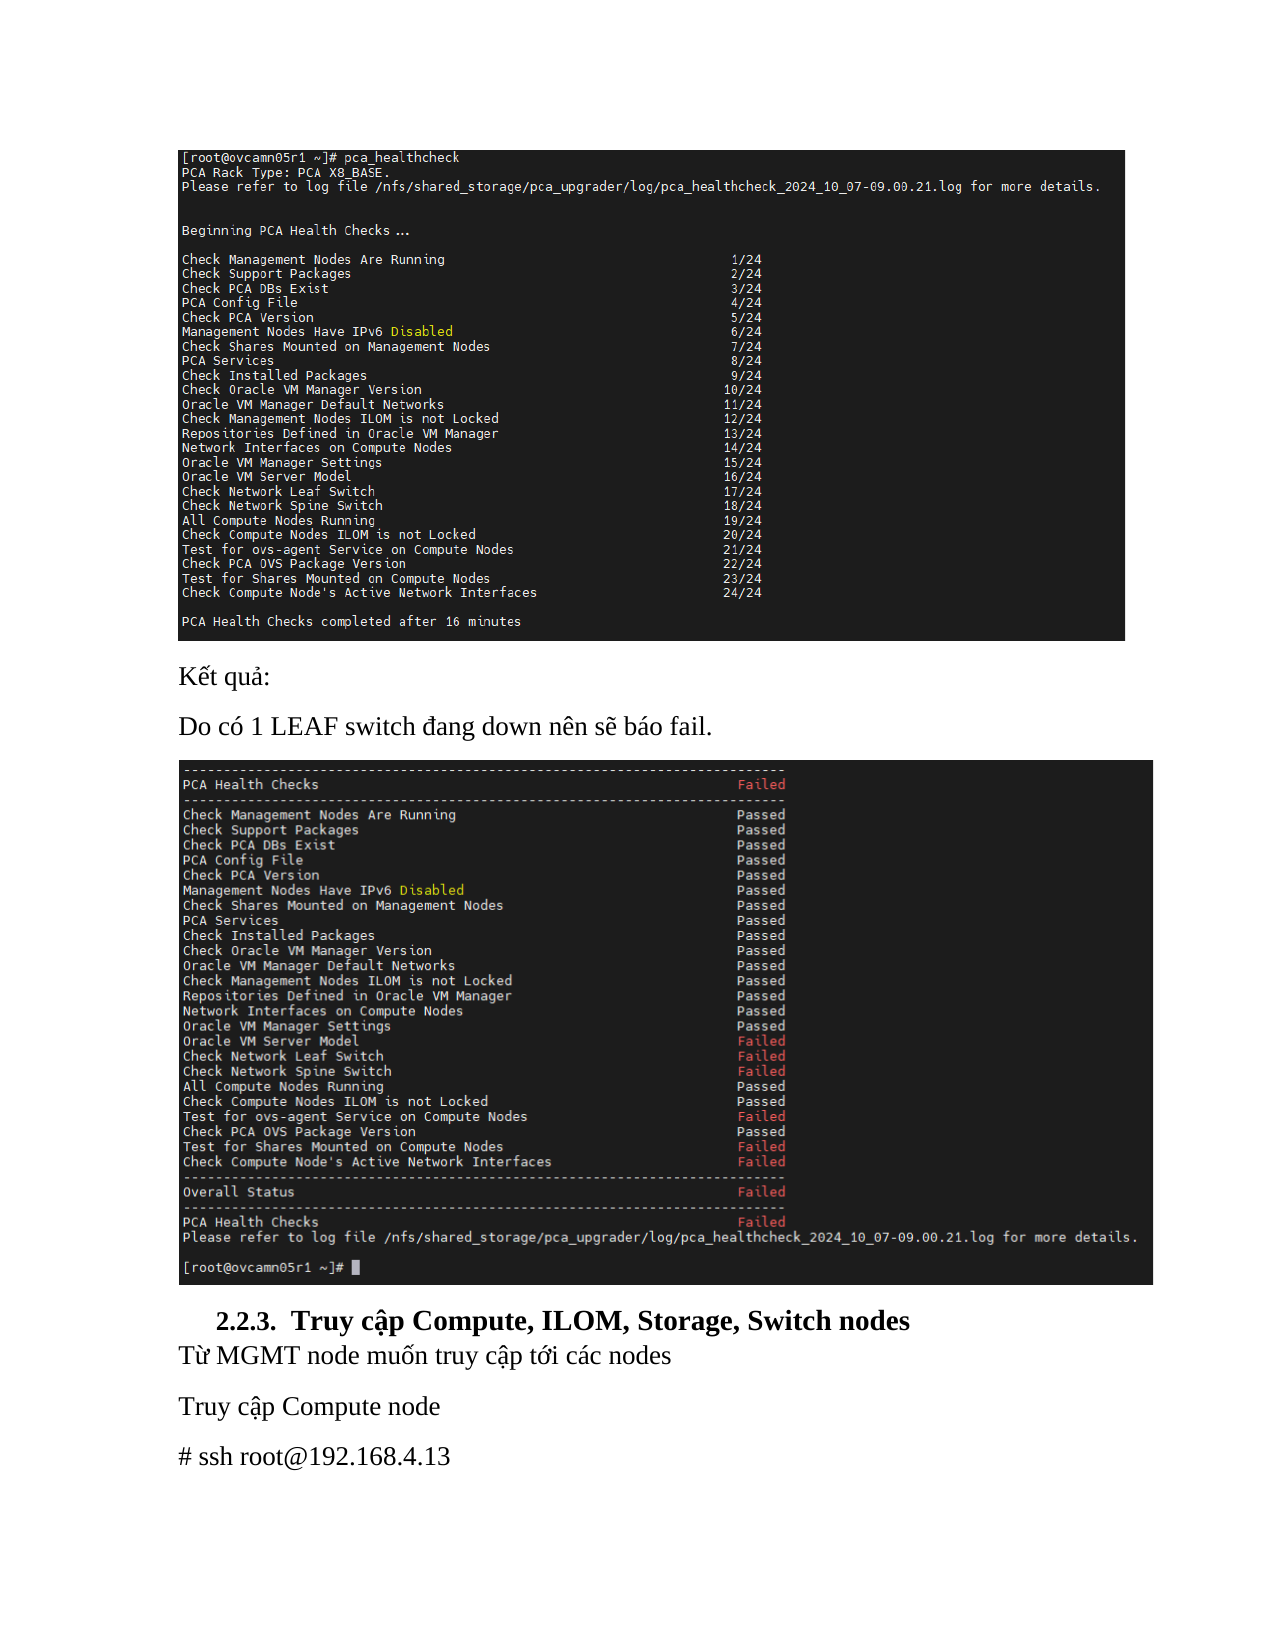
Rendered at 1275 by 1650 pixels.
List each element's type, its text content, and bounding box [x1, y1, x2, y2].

text # ssh root@192.168.4.13 [178, 1440, 1125, 1471]
text Truy cập Compute node [178, 1389, 1125, 1421]
text Do có 1 LEAF switch đang down nên sẽ báo fail. [178, 710, 1125, 741]
subtitle Truy cập Compute, ILOM, Storage, Switch nodes [216, 1303, 1125, 1337]
picture [178, 760, 1154, 1285]
picture [178, 150, 1125, 641]
text Từ MGMT node muốn truy cập tới các nodes [178, 1339, 1125, 1371]
text Kết quả: [178, 660, 1125, 691]
